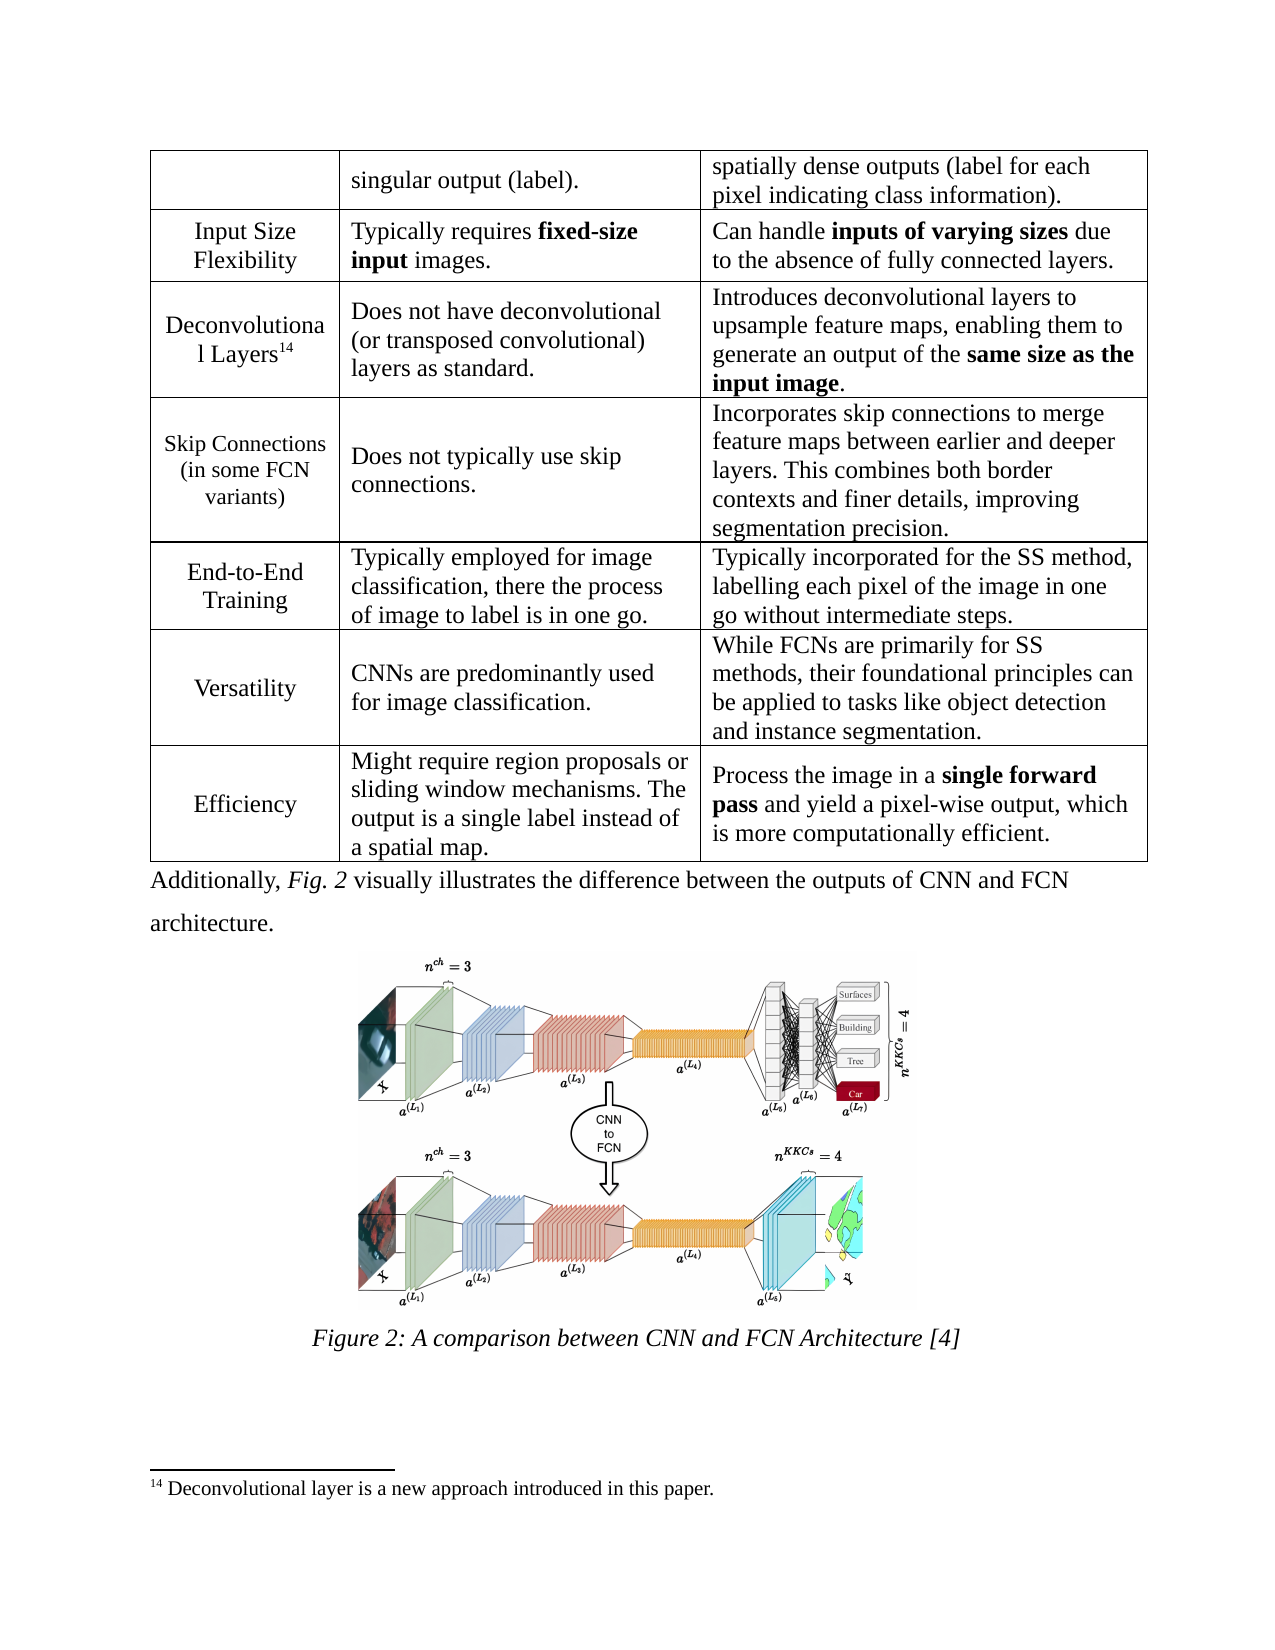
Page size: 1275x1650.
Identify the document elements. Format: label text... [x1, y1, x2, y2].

picture [357, 951, 918, 1310]
text Additionally, Fig. 2 visually illustrates the difference between the outputs of CNN and FCN architecture. [150, 865, 1125, 937]
table_cell Efficiency [151, 746, 339, 861]
table_cell Process the image in a single forward pass and yield a pixel-wise output, which is more computationally efficient. [701, 746, 1147, 861]
table_cell Skip Connections (in some FCN variants) [151, 398, 339, 541]
table_cell Can handle inputs of varying sizes due to the absence of fully connected layers. [701, 210, 1147, 281]
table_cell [701, 151, 1147, 208]
table_cell Deconvolutional Layers [151, 282, 339, 397]
table_cell While FCNs are primarily for SS methods, their foundational principles can be applied to tasks like object detection and instance segmentation. [701, 630, 1147, 745]
table_cell End-to-End Training [151, 543, 339, 629]
table_cell Typically incorporated for the SS method, labelling each pixel of the image in one go without intermediate steps. [701, 543, 1147, 629]
table_cell Typically employed for image classification, there the process of image to label is in one go. [340, 543, 700, 629]
table_cell Might require region proposals or sliding window mechanisms. The output is a single label instead of a spatial map. [340, 746, 700, 861]
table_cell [340, 151, 700, 208]
table_cell Input Size Flexibility [151, 210, 339, 281]
table_cell Incorporates skip connections to merge feature maps between earlier and deeper layers. This combines both border contexts and finer details, improving segmentation precision. [701, 398, 1147, 541]
table_cell Does not have deconvolutional (or transposed convolutional) layers as standard. [340, 282, 700, 397]
table_cell Does not typically use skip connections. [340, 398, 700, 541]
table_cell CNNs are predominantly used for image classification. [340, 630, 700, 745]
table_cell Typically requires fixed-size input images. [340, 210, 700, 281]
table_cell Introduces deconvolutional layers to upsample feature maps, enabling them to generate an output of the same size as the input image. [701, 282, 1147, 397]
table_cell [151, 151, 339, 208]
table_cell Versatility [151, 630, 339, 745]
